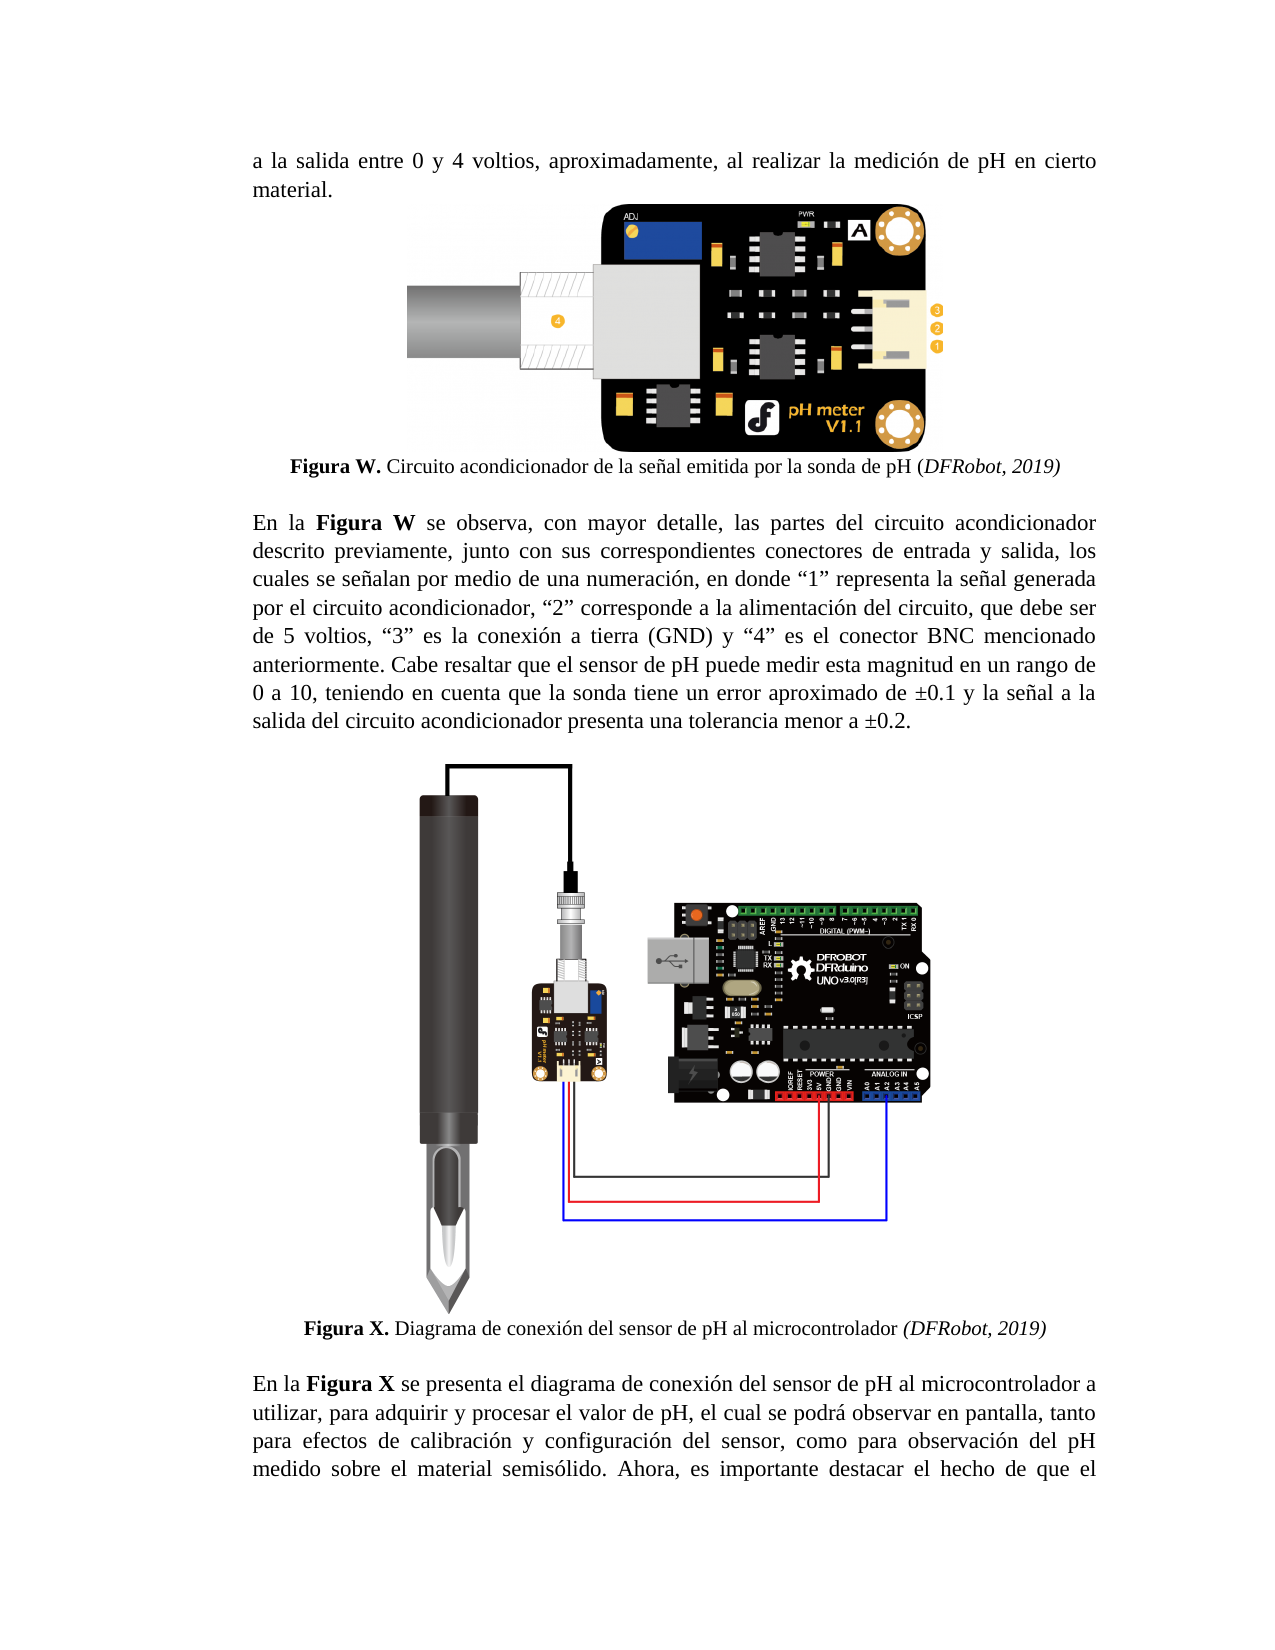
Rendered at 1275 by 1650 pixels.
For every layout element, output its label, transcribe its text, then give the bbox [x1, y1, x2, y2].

picture [419, 764, 931, 1314]
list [252, 1370, 1098, 1482]
picture [407, 204, 943, 452]
list Figura W. Circuito acondicionador de la señal emitida por la sonda de pH (DFRobot, 2019) [252, 454, 1098, 478]
list En la Figura W se observa, con mayor detalle, las partes del circuito acondicionador descrito previamente, junto con sus correspondientes conectores de entrada y salida, los cuales se señalan por medio de una numeración, en donde “1” representa la señal generada por el circuito acondicionador, “2” corresponde a la alimentación del circuito, que debe ser de 5 voltios, “3” es la conexión a tierra (GND) y “4” es el conector BNC mencionado anteriormente. Cabe resaltar que el sensor de pH puede medir esta magnitud en un rango de 0 a 10, teniendo en cuenta que la sonda tiene un error aproximado de ±0.1 y la señal a la salida del circuito acondicionador presenta una tolerancia menor a ±0.2. [252, 508, 1098, 734]
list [252, 148, 1098, 202]
list Figura X. Diagrama de conexión del sensor de pH al microcontrolador (DFRobot, 2019) [252, 1316, 1098, 1340]
